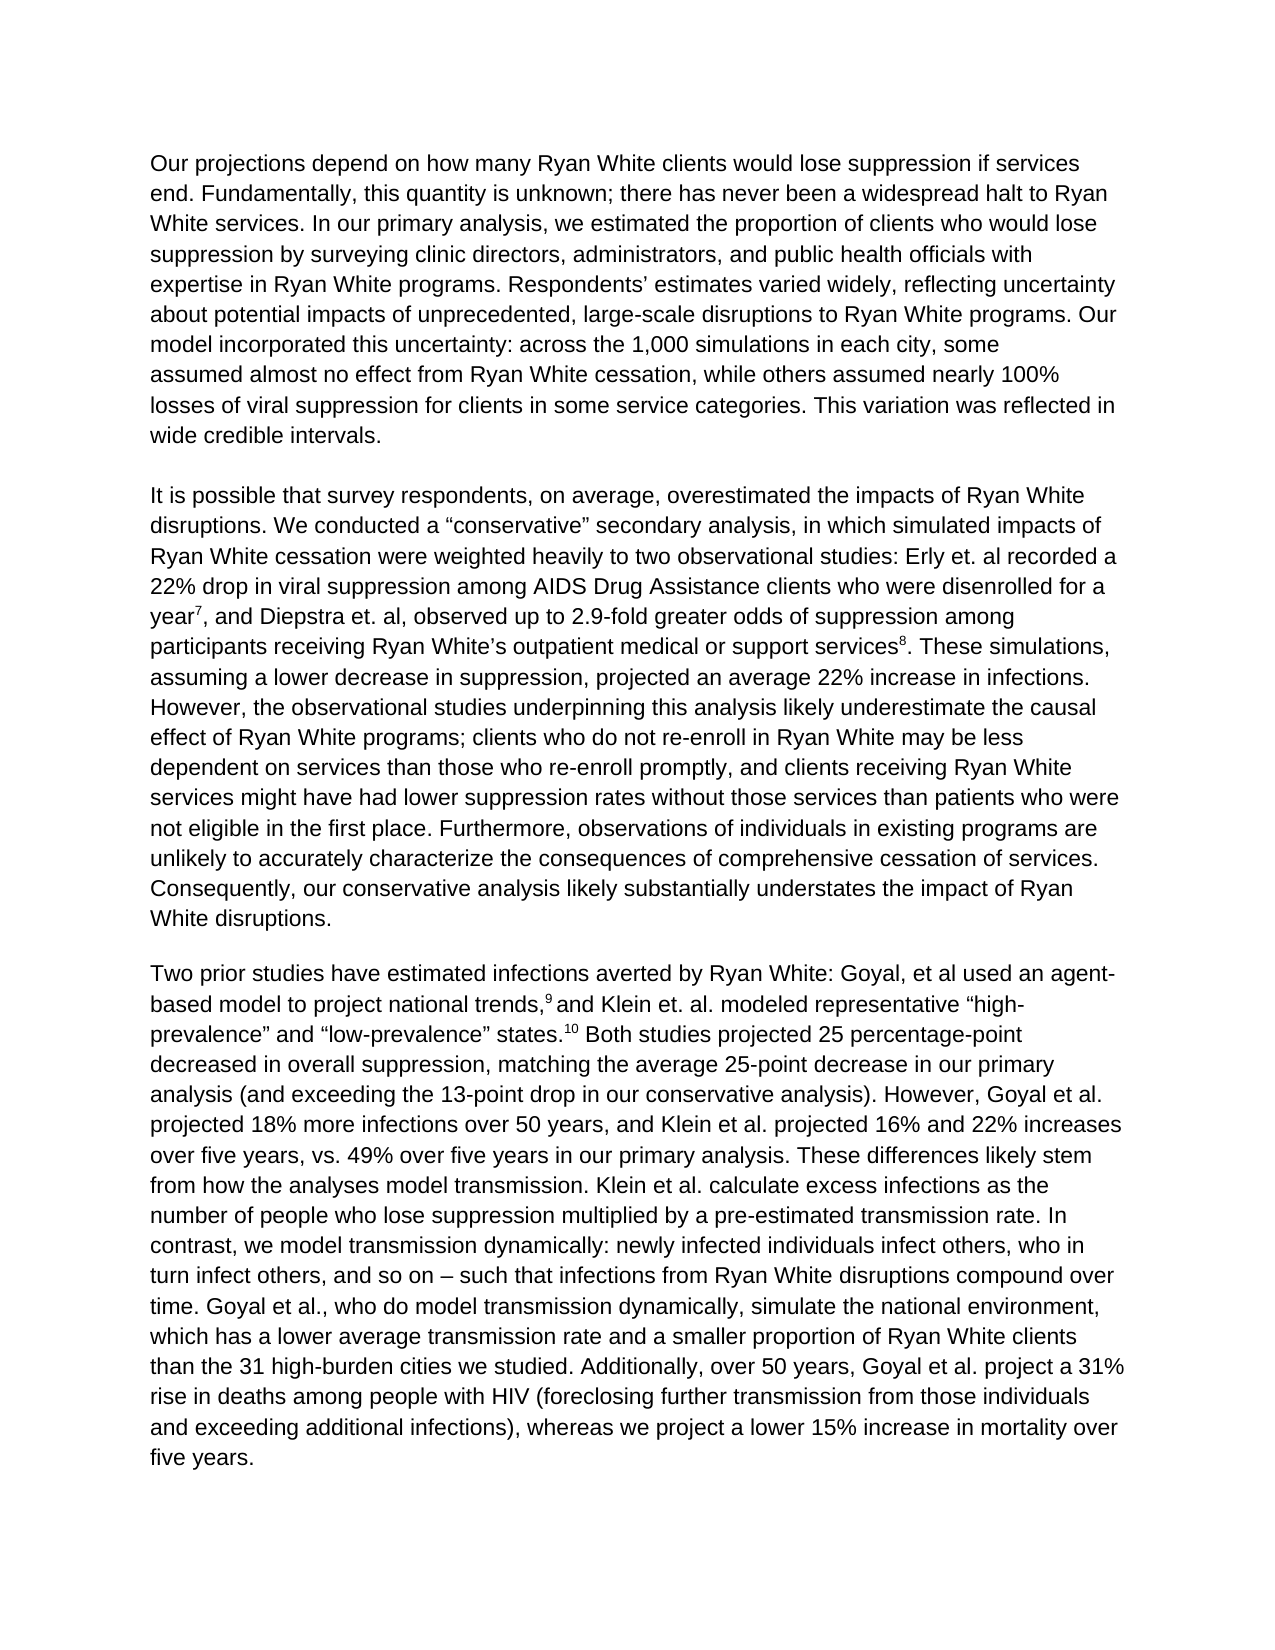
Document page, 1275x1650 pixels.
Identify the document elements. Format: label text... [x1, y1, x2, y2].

text Two prior studies have estimated infections averted by Ryan White: Goyal, et al used an agent-based model to project national trends,9 and Klein et. al. modeled representative “high-prevalence” and “low-prevalence” states.10 Both studies projected 25 percentage-point decreased in overall suppression, matching the average 25-point decrease in our primary analysis (and exceeding the 13-point drop in our conservative analysis). However, Goyal et al. projected 18% more infections over 50 years, and Klein et al. projected 16% and 22% increases over five years, vs. 49% over five years in our primary analysis. These differences likely stem from how the analyses model transmission. Klein et al. calculate excess infections as the number of people who lose suppression multiplied by a pre-estimated transmission rate. In contrast, we model transmission dynamically: newly infected individuals infect others, who in turn infect others, and so on – such that infections from Ryan White disruptions compound over time. Goyal et al., who do model transmission dynamically, simulate the national environment, which has a lower average transmission rate and a smaller proportion of Ryan White clients than the 31 high-burden cities we studied. Additionally, over 50 years, Goyal et al. project a 31% rise in deaths among people with HIV (foreclosing further transmission from those individuals and exceeding additional infections), whereas we project a lower 15% increase in mortality over five years. [150, 960, 1125, 1470]
text Our projections depend on how many Ryan White clients would lose suppression if services end. Fundamentally, this quantity is unknown; there has never been a widespread halt to Ryan White services. In our primary analysis, we estimated the proportion of clients who would lose suppression by surveying clinic directors, administrators, and public health officials with expertise in Ryan White programs. Respondents’ estimates varied widely, reflecting uncertainty about potential impacts of unprecedented, large-scale disruptions to Ryan White programs. Our model incorporated this uncertainty: across the 1,000 simulations in each city, some assumed almost no effect from Ryan White cessation, while others assumed nearly 100% losses of viral suppression for clients in some service categories. This variation was reflected in wide credible intervals. [150, 150, 1125, 448]
text It is possible that survey respondents, on average, overestimated the impacts of Ryan White disruptions. We conducted a “conservative” secondary analysis, in which simulated impacts of Ryan White cessation were weighted heavily to two observational studies: Erly et. al recorded a 22% drop in viral suppression among AIDS Drug Assistance clients who were disenrolled for a year7, and Diepstra et. al, observed up to 2.9-fold greater odds of suppression among participants receiving Ryan White’s outpatient medical or support services8. These simulations, assuming a lower decrease in suppression, projected an average 22% increase in infections. However, the observational studies underpinning this analysis likely underestimate the causal effect of Ryan White programs; clients who do not re-enroll in Ryan White may be less dependent on services than those who re-enroll promptly, and clients receiving Ryan White services might have had lower suppression rates without those services than patients who were not eligible in the first place. Furthermore, observations of individuals in existing programs are unlikely to accurately characterize the consequences of comprehensive cessation of services. Consequently, our conservative analysis likely substantially understates the impact of Ryan White disruptions. [150, 482, 1125, 932]
